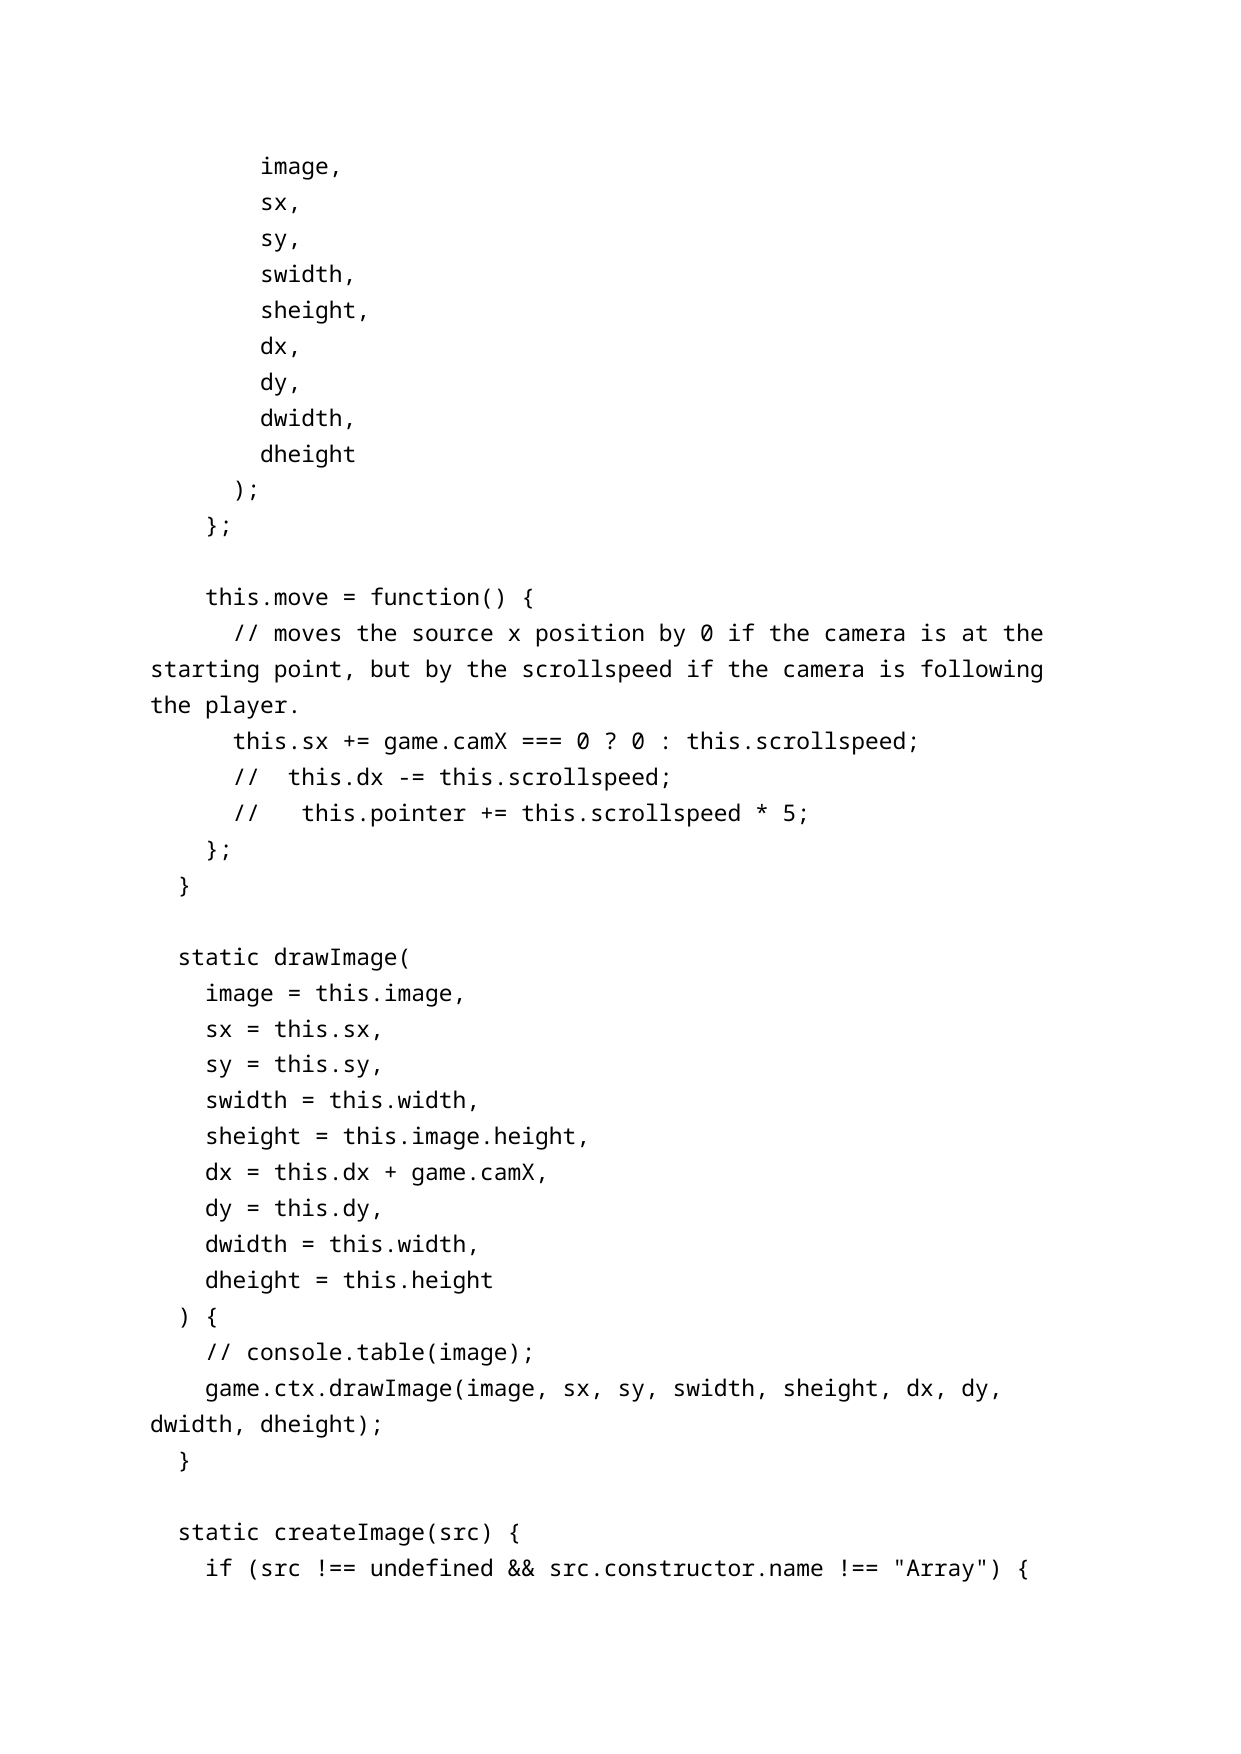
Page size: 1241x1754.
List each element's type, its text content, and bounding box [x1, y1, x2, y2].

text sheight = this.image.height, [150, 1120, 1090, 1152]
text // moves the source x position by 0 if the camera is at the starting point, but by the scrollspeed if the camera is following the player. [150, 617, 1090, 720]
text } [150, 1444, 1090, 1475]
text // this.dx -= this.scrollspeed; [150, 761, 1090, 792]
text image = this.image, [150, 977, 1090, 1008]
text ) { [150, 1300, 1090, 1331]
text sy = this.sy, [150, 1048, 1090, 1080]
text dheight = this.height [150, 1264, 1090, 1295]
text if (src !== undefined && src.constructor.name !== "Array") { [150, 1552, 1090, 1583]
text sy, [150, 222, 1090, 253]
text this.move = function() { [150, 581, 1090, 612]
text dwidth = this.width, [150, 1228, 1090, 1259]
text dwidth, [150, 402, 1090, 433]
text image, [150, 150, 1090, 181]
text static createImage(src) { [150, 1516, 1090, 1547]
text } [150, 869, 1090, 900]
text dy, [150, 366, 1090, 397]
text static drawImage( [150, 941, 1090, 972]
text sheight, [150, 294, 1090, 325]
text }; [150, 833, 1090, 864]
text ); [150, 473, 1090, 505]
text // console.table(image); [150, 1336, 1090, 1367]
text dheight [150, 437, 1090, 469]
text sx, [150, 186, 1090, 217]
text dx = this.dx + game.camX, [150, 1156, 1090, 1187]
text swidth, [150, 258, 1090, 289]
text sx = this.sx, [150, 1012, 1090, 1044]
text dx, [150, 330, 1090, 361]
text // this.pointer += this.scrollspeed * 5; [150, 797, 1090, 828]
text swidth = this.width, [150, 1084, 1090, 1116]
text dy = this.dy, [150, 1192, 1090, 1223]
text this.sx += game.camX === 0 ? 0 : this.scrollspeed; [150, 725, 1090, 756]
text game.ctx.drawImage(image, sx, sy, swidth, sheight, dx, dy, dwidth, dheight); [150, 1372, 1090, 1439]
text }; [150, 509, 1090, 541]
